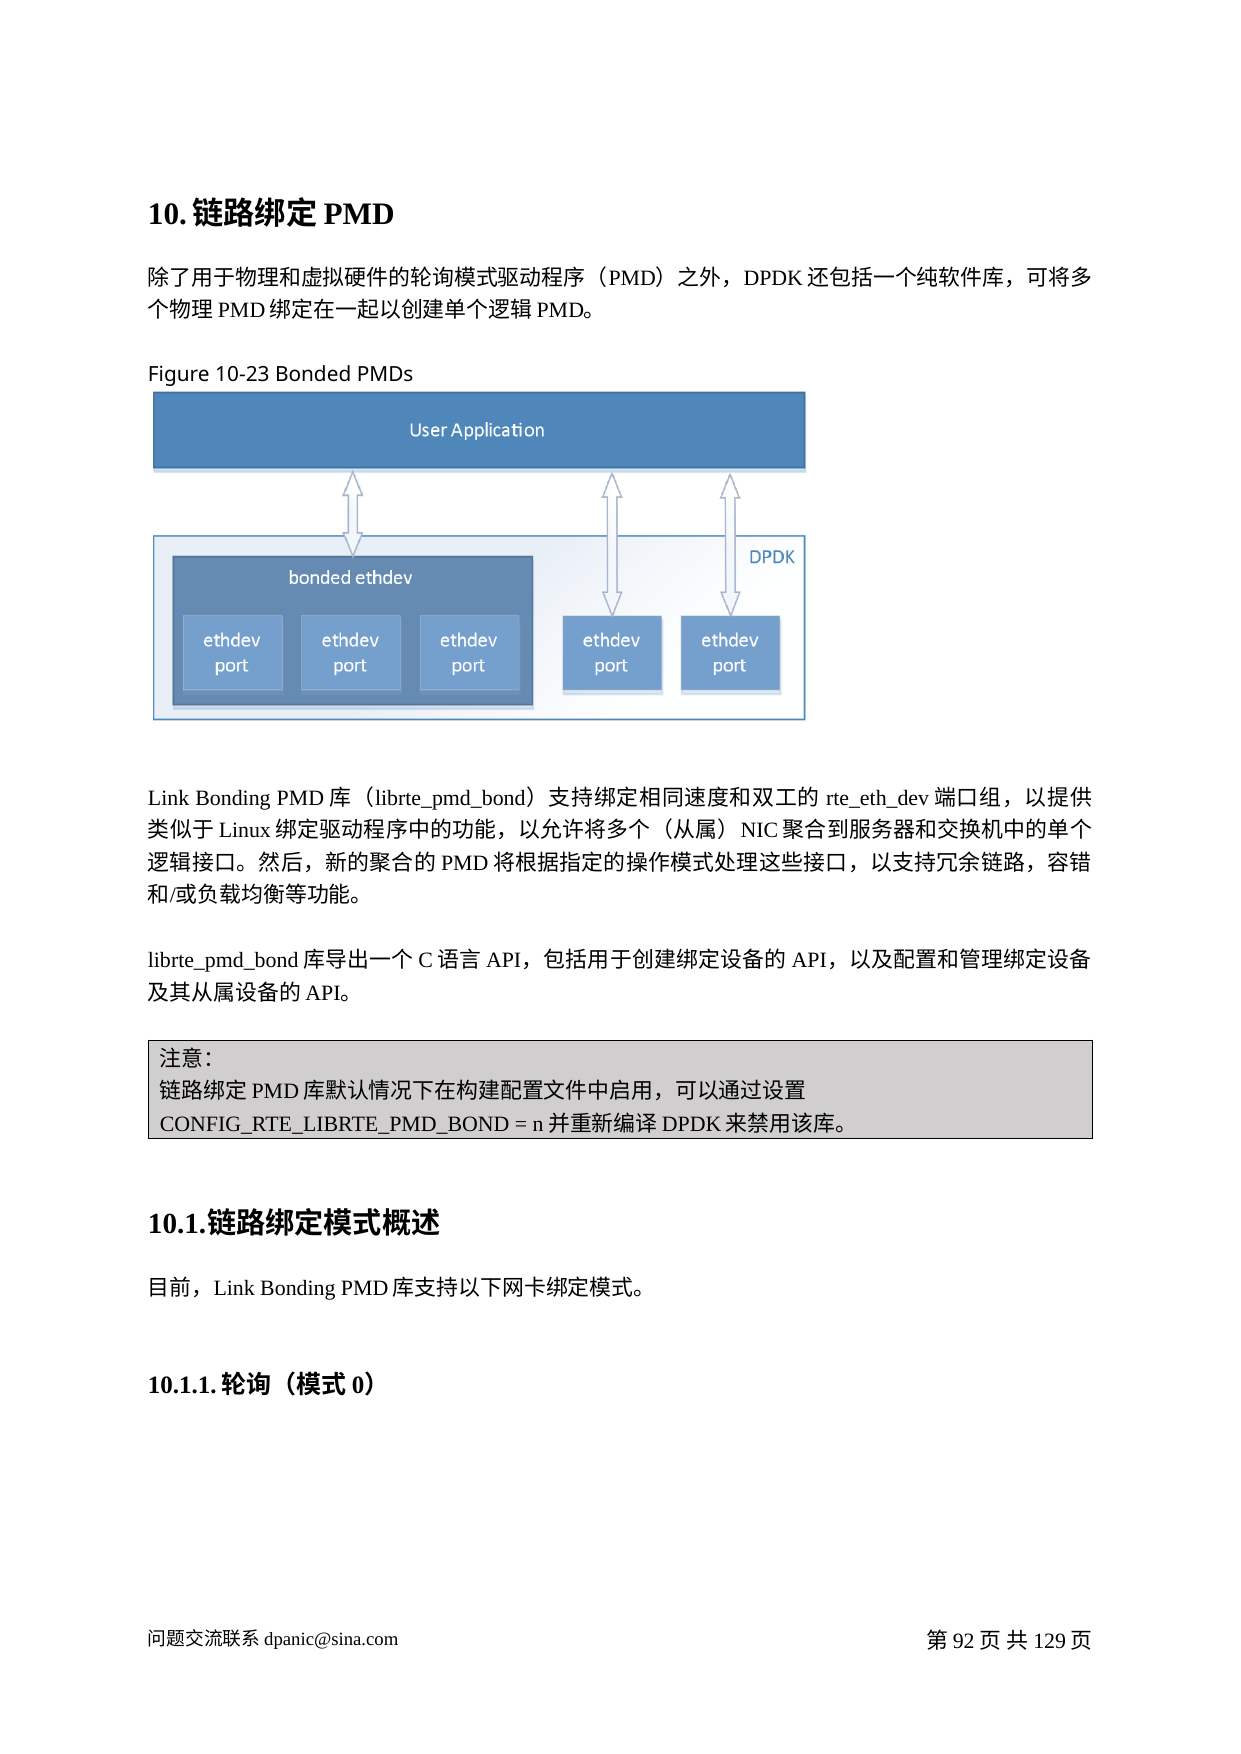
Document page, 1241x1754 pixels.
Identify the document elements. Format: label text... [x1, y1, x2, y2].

subtitle 链路绑定模式概述 [148, 1188, 1092, 1253]
subtitle 轮询（模式0） [148, 1350, 1092, 1415]
subtitle 链路绑定PMD [148, 178, 1092, 243]
text librte_pmd_bond库导出一个C语言API，包括用于创建绑定设备的API，以及配置和管理绑定设备及其从属设备的API。 [148, 942, 1092, 1007]
table_header 注意： 链路绑定PMD库默认情况下在构建配置文件中启用，可以通过设置CONFIG_RTE_LIBRTE_PMD_BOND = n并重新编译DPDK来禁用该库。 [149, 1041, 1092, 1138]
text Link Bonding PMD库（librte_pmd_bond）支持绑定相同速度和双工的rte_eth_dev端口组，以提供类似于Linux绑定驱动程序中的功能，以允许将多个（从属）NIC聚合到服务器和交换机中的单个逻辑接口。然后，新的聚合的PMD将根据指定的操作模式处理这些接口，以支持冗余链路，容错和/或负载均衡等功能。 [148, 779, 1092, 909]
text 除了用于物理和虚拟硬件的轮询模式驱动程序（PMD）之外，DPDK还包括一个纯软件库，可将多个物理PMD绑定在一起以创建单个逻辑PMD。 [148, 259, 1092, 324]
text 目前，Link Bonding PMD库支持以下网卡绑定模式。 [148, 1269, 1092, 1302]
picture [147, 389, 812, 721]
